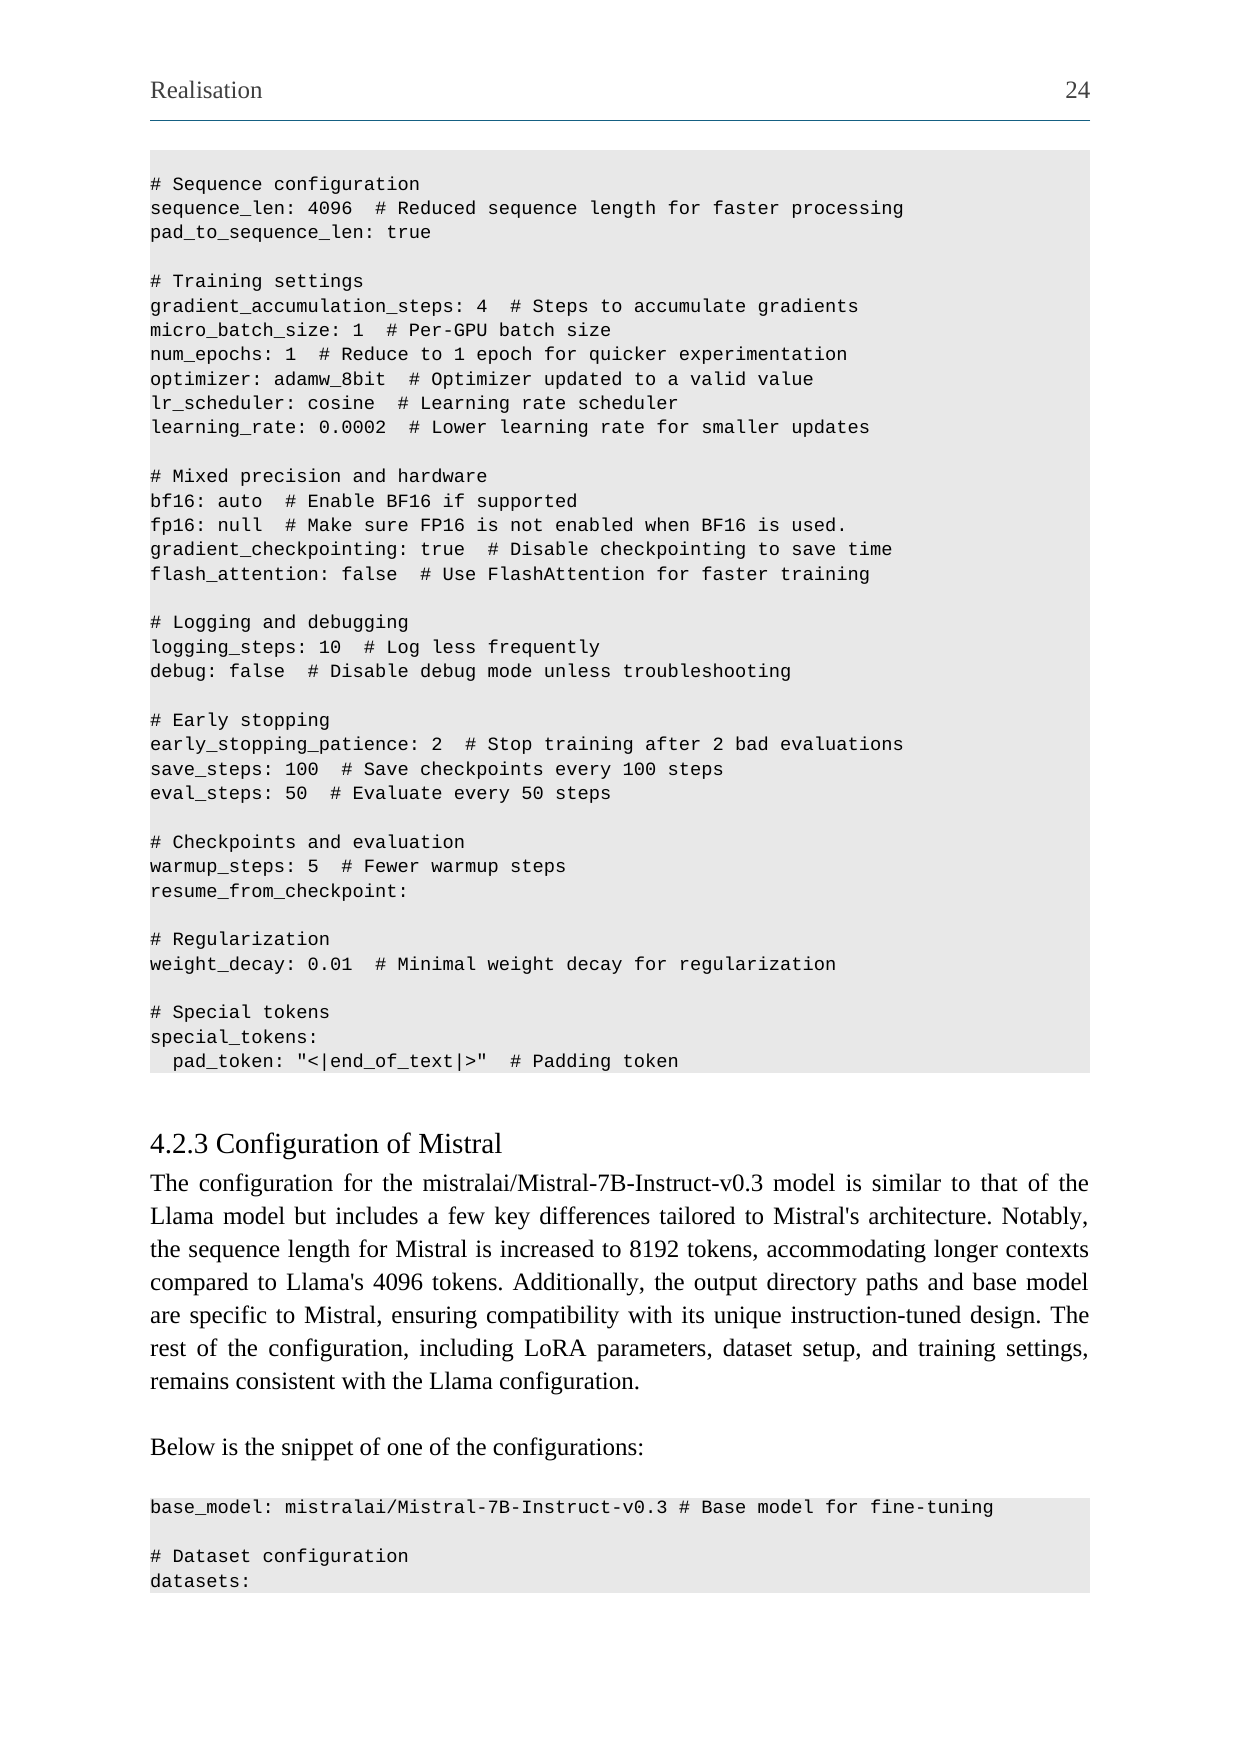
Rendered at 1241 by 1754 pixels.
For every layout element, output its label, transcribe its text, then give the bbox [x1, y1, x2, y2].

text # Dataset configuration [150, 1547, 1090, 1568]
text weight_decay: 0.01 # Minimal weight decay for regularization [150, 954, 1090, 976]
text early_stopping_patience: 2 # Stop training after 2 bad evaluations [150, 735, 1090, 756]
text datasets: [150, 1571, 1090, 1593]
text # Training settings [150, 272, 1090, 293]
subtitle 4.2.3 Configuration of Mistral [150, 1126, 1090, 1160]
text base_model: mistralai/Mistral-7B-Instruct-v0.3 # Base model for fine-tuning [150, 1498, 1090, 1519]
text # Sequence configuration [150, 174, 1090, 196]
text sequence_len: 4096 # Reduced sequence length for faster processing [150, 199, 1090, 220]
text # Logging and debugging [150, 613, 1090, 634]
text flash_attention: false # Use FlashAttention for faster training [150, 564, 1090, 586]
text # Regularization [150, 930, 1090, 951]
text gradient_accumulation_steps: 4 # Steps to accumulate gradients [150, 296, 1090, 318]
text fp16: null # Make sure FP16 is not enabled when BF16 is used. [150, 516, 1090, 537]
text learning_rate: 0.0002 # Lower learning rate for smaller updates [150, 418, 1090, 439]
text The configuration for the mistralai/Mistral-7B-Instruct-v0.3 model is similar to that of the Llama model but includes a few key differences tailored to Mistral's architecture. Notably, the sequence length for Mistral is increased to 8192 tokens, accommodating longer contexts compared to Llama's 4096 tokens. Additionally, the output directory paths and base model are specific to Mistral, ensuring compatibility with its unique instruction-tuned design. The rest of the configuration, including LoRA parameters, dataset setup, and training settings, remains consistent with the Llama configuration. [150, 1168, 1090, 1395]
text lr_scheduler: cosine # Learning rate scheduler [150, 394, 1090, 415]
text pad_to_sequence_len: true [150, 223, 1090, 244]
text eval_steps: 50 # Evaluate every 50 steps [150, 784, 1090, 805]
text # Early stopping [150, 711, 1090, 732]
text micro_batch_size: 1 # Per-GPU batch size [150, 321, 1090, 342]
text resume_from_checkpoint: [150, 881, 1090, 903]
text optimizer: adamw_8bit # Optimizer updated to a valid value [150, 369, 1090, 391]
text debug: false # Disable debug mode unless troubleshooting [150, 662, 1090, 683]
text bf16: auto # Enable BF16 if supported [150, 491, 1090, 513]
text save_steps: 100 # Save checkpoints every 100 steps [150, 759, 1090, 781]
text num_epochs: 1 # Reduce to 1 epoch for quicker experimentation [150, 345, 1090, 366]
text Below is the snippet of one of the configurations: [150, 1432, 1090, 1461]
text gradient_checkpointing: true # Disable checkpointing to save time [150, 540, 1090, 561]
text # Checkpoints and evaluation [150, 833, 1090, 854]
text # Special tokens [150, 1003, 1090, 1024]
text logging_steps: 10 # Log less frequently [150, 638, 1090, 659]
text special_tokens: [150, 1028, 1090, 1049]
text # Mixed precision and hardware [150, 467, 1090, 488]
text warmup_steps: 5 # Fewer warmup steps [150, 857, 1090, 878]
text pad_token: "<|end_of_text|>" # Padding token [150, 1052, 1090, 1073]
